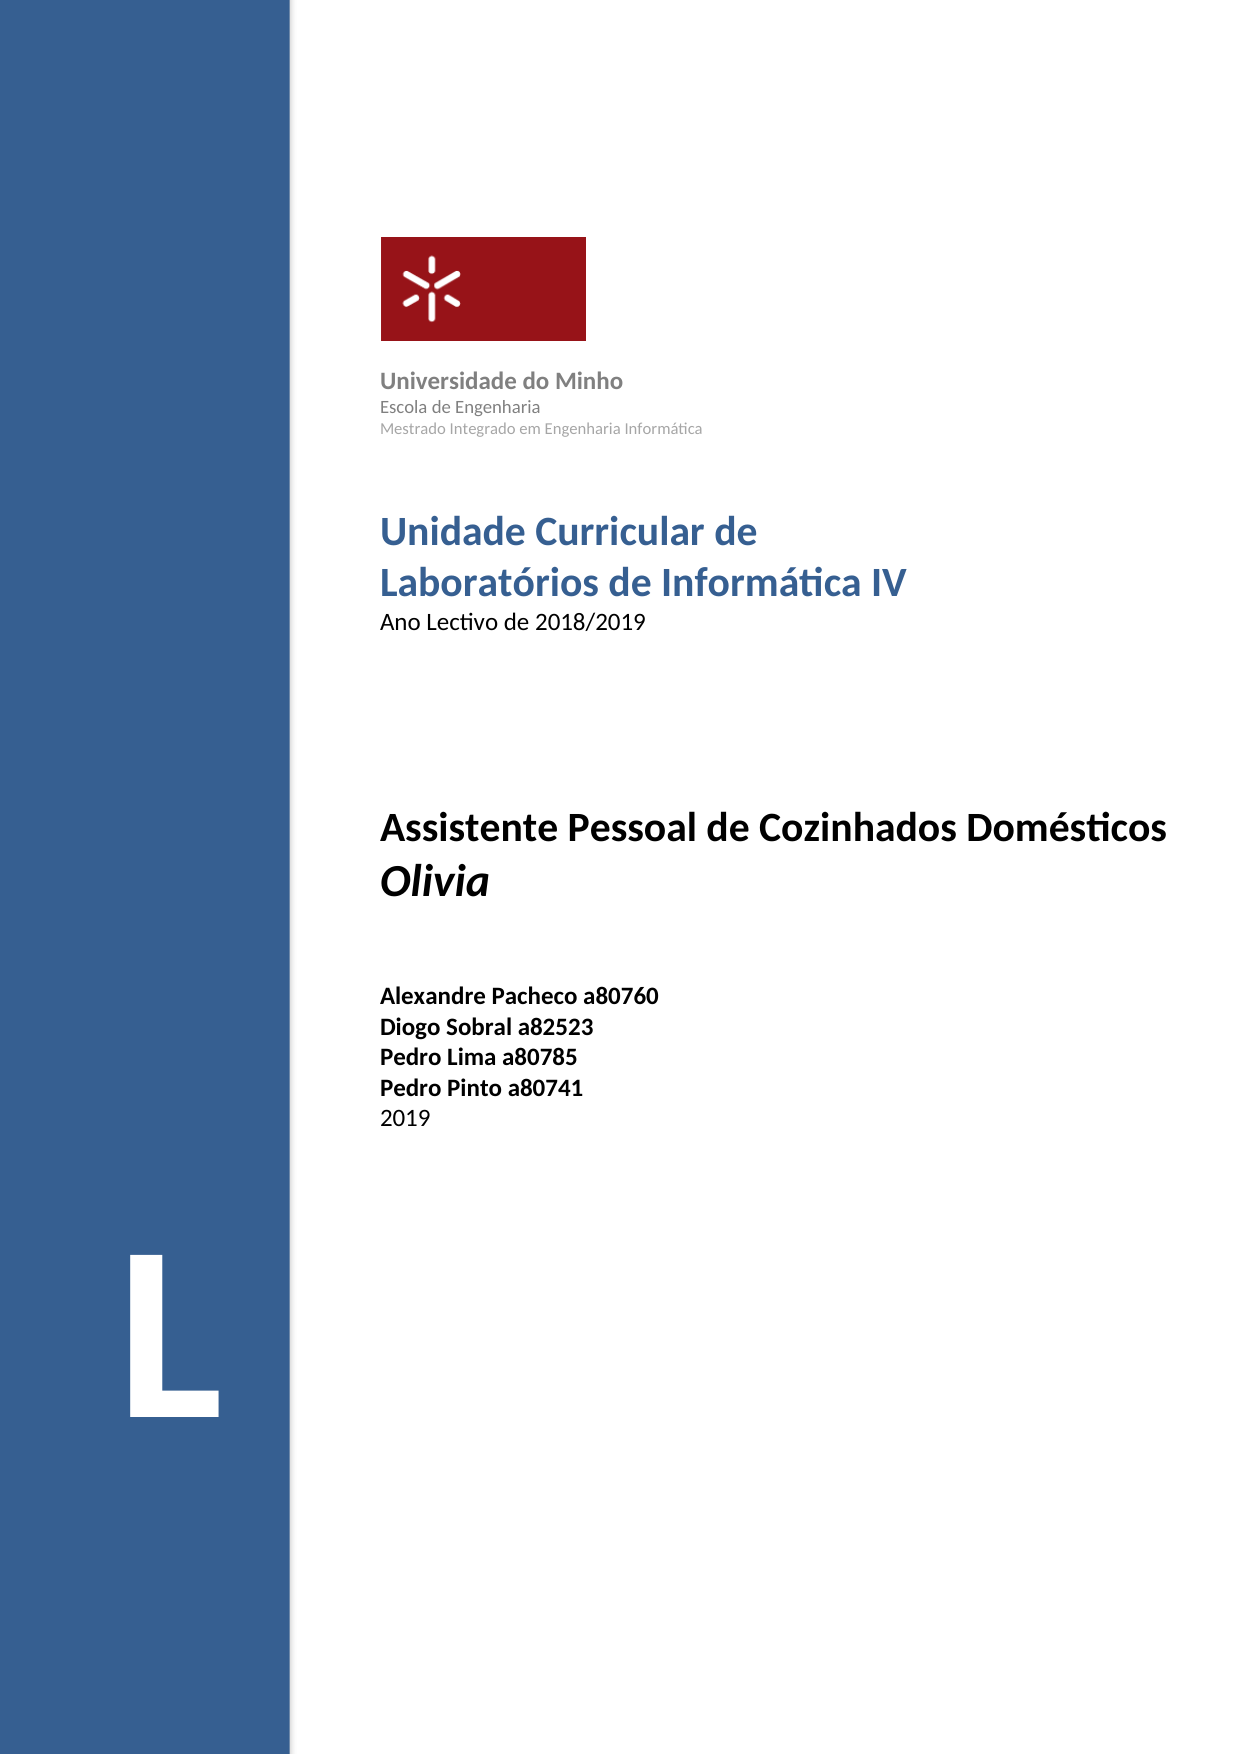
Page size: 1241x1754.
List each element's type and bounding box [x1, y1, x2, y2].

picture [380, 237, 586, 341]
